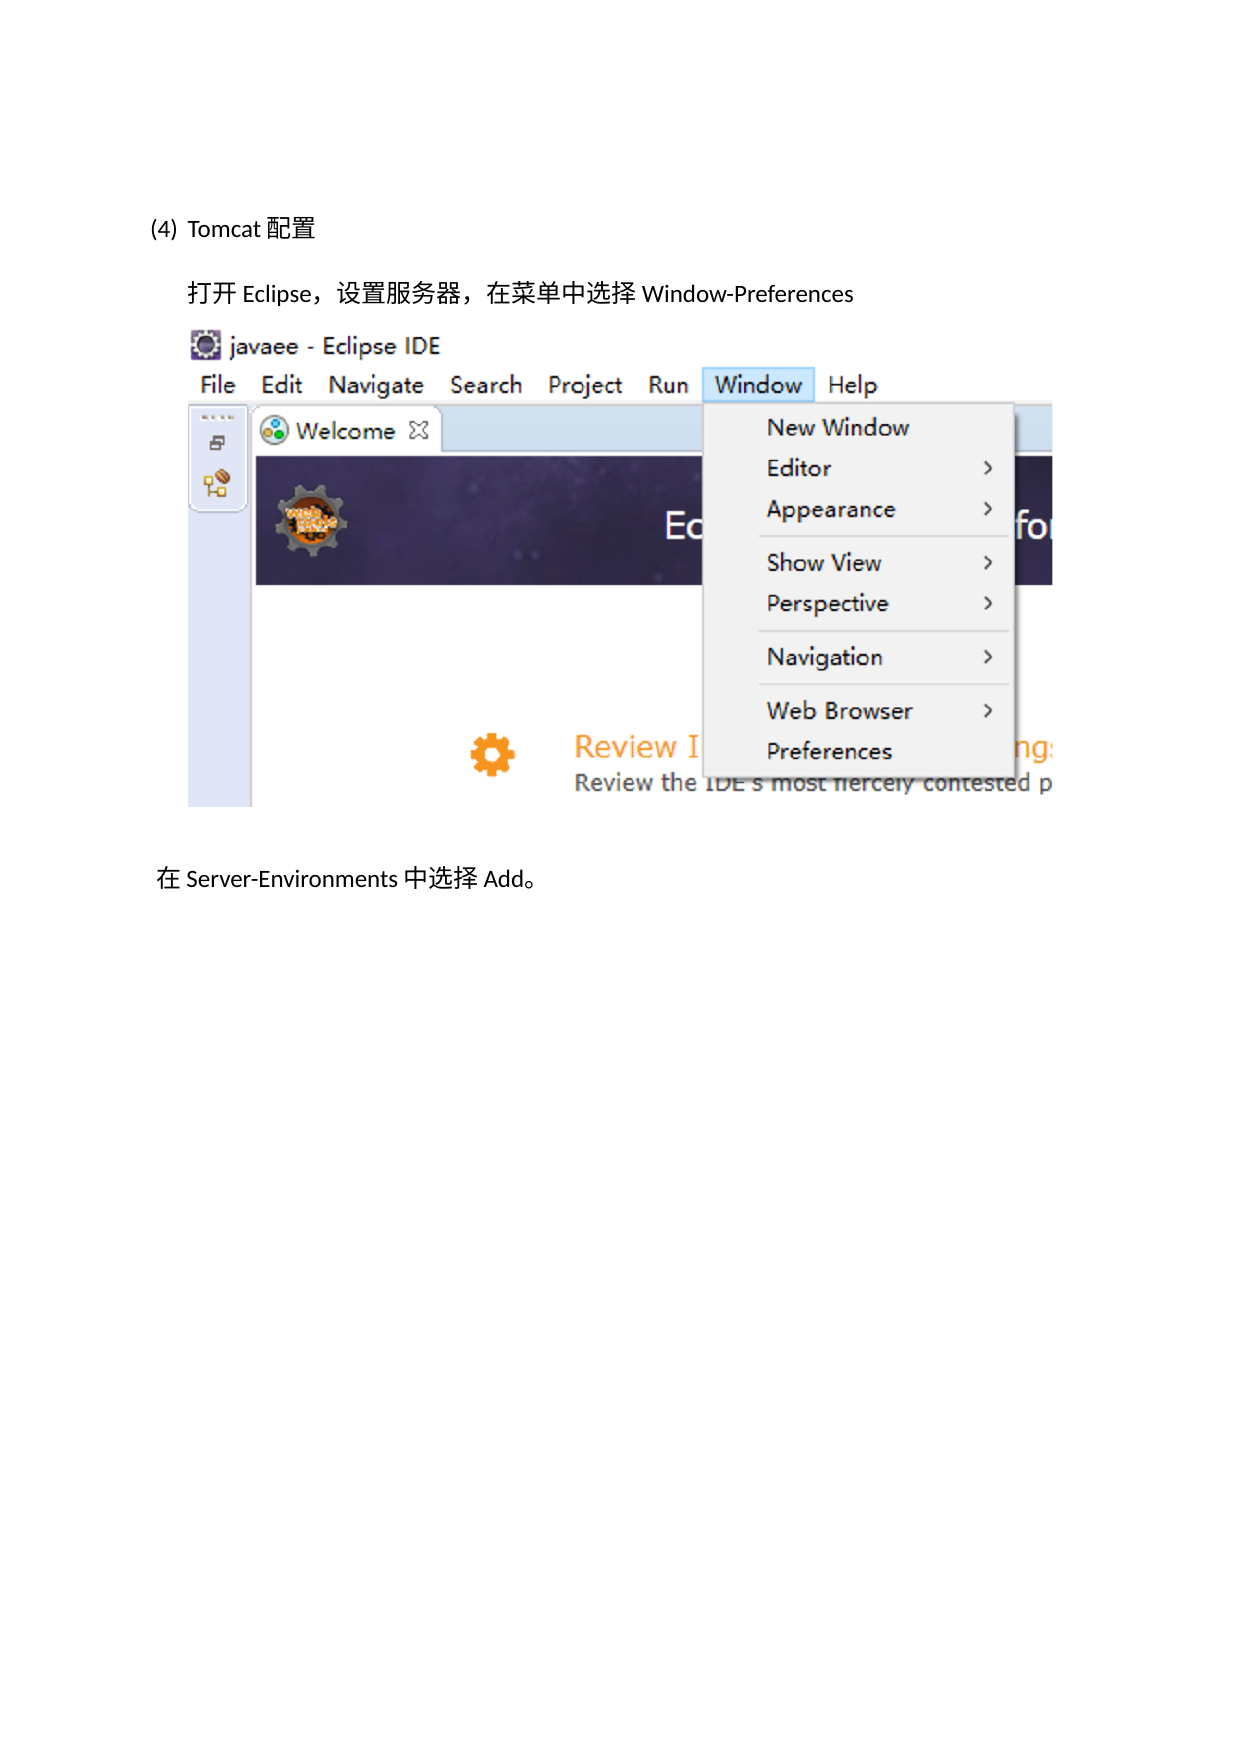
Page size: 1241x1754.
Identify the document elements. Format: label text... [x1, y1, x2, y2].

picture [187, 324, 1053, 807]
text 在Server-Environments中选择Add。 [112, 844, 1128, 909]
text 打开Eclipse，设置服务器，在菜单中选择Window-Preferences [187, 259, 1128, 324]
list Tomcat配置 [150, 194, 1128, 259]
